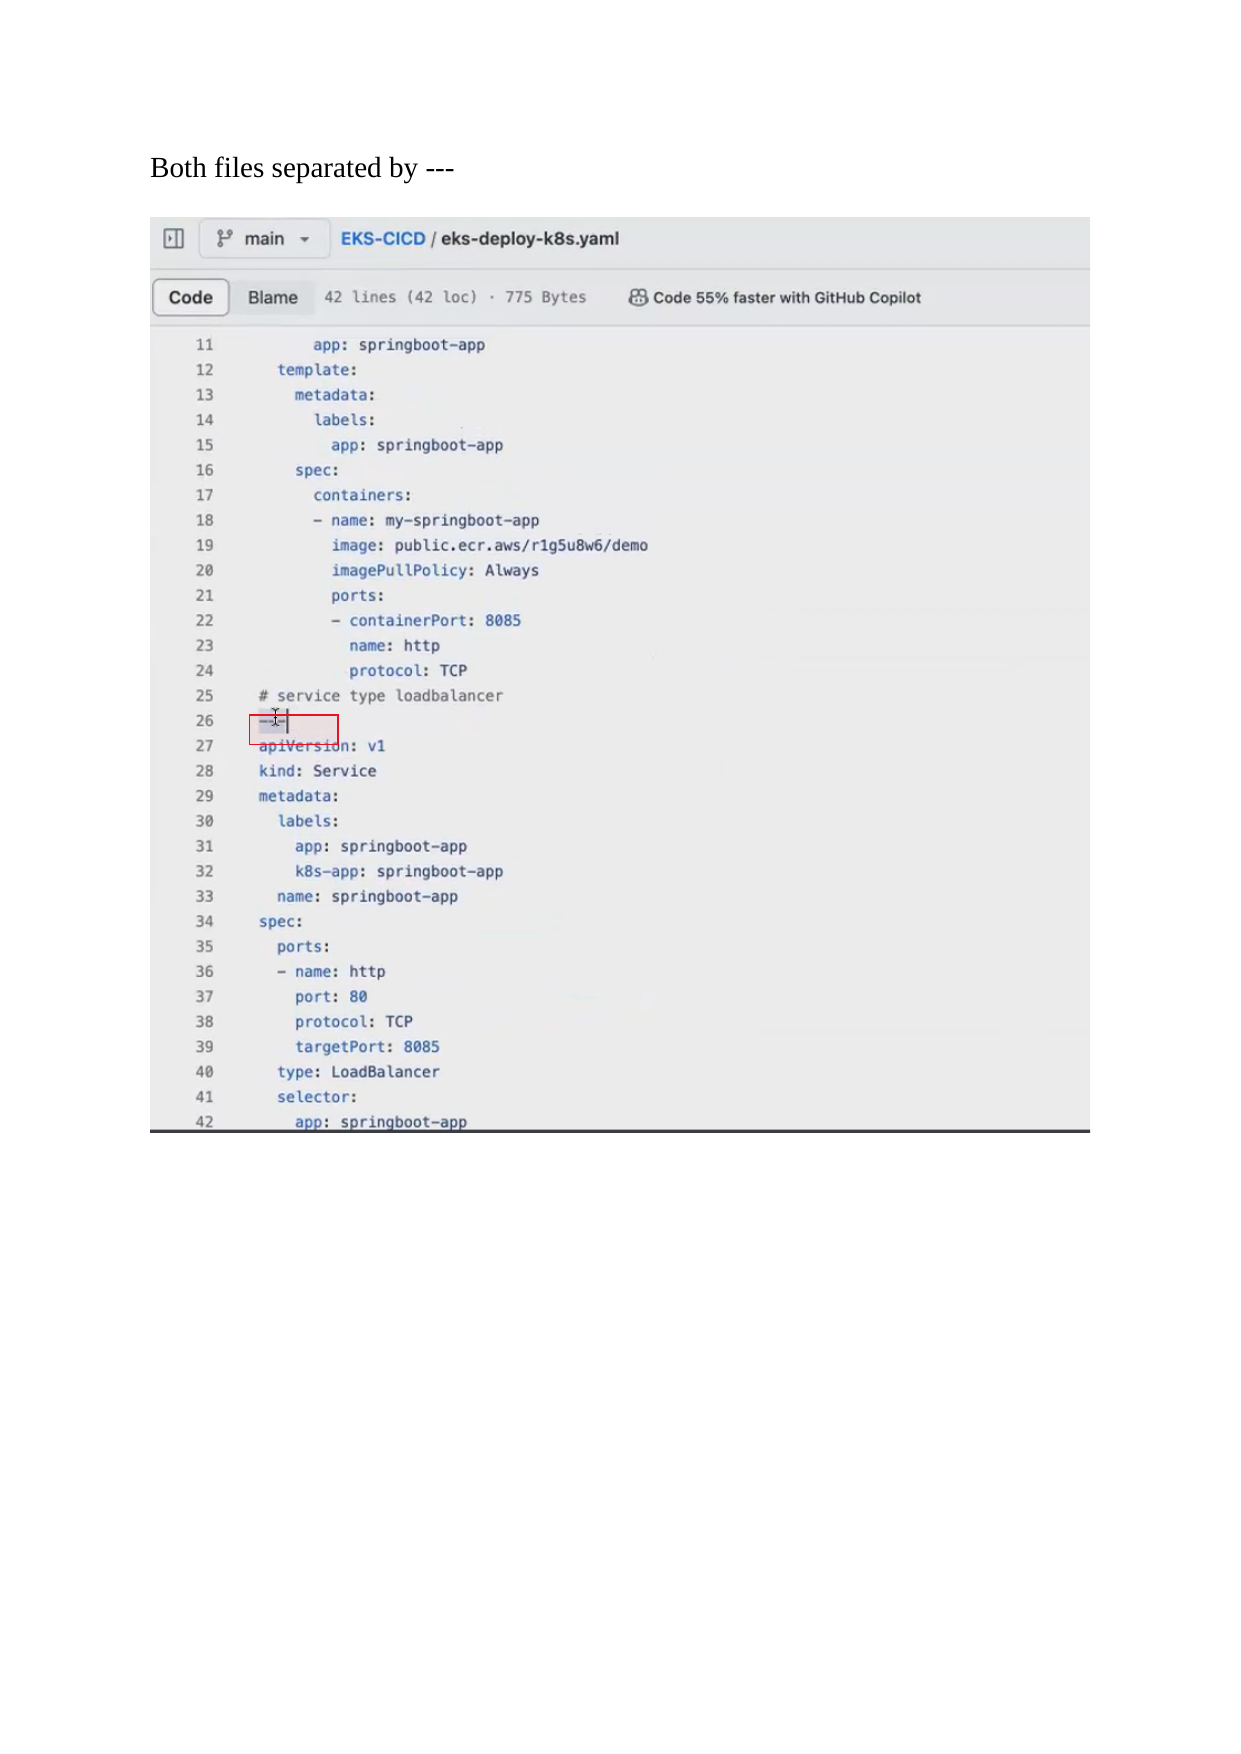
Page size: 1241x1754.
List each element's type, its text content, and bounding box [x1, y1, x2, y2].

text Both files separated by --- [150, 150, 1090, 183]
picture [150, 217, 1091, 1133]
